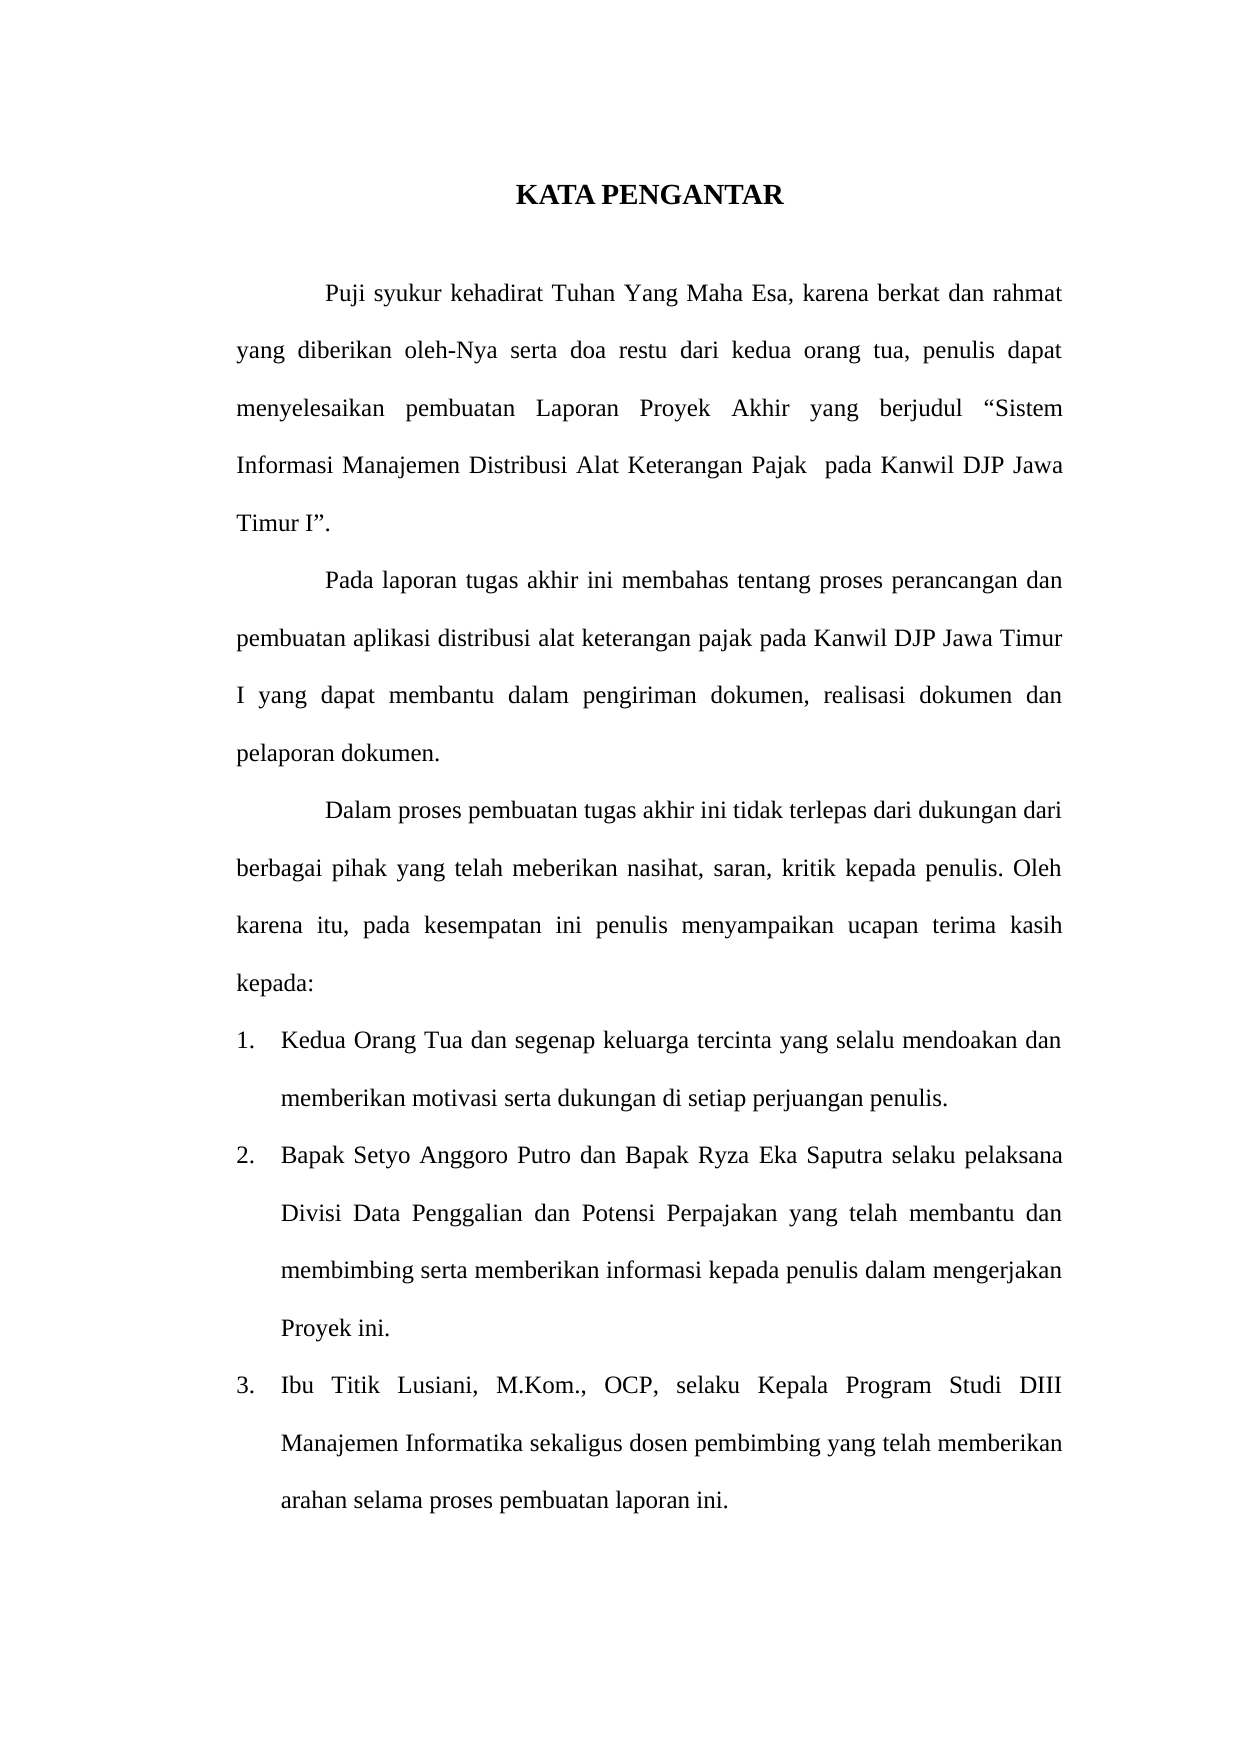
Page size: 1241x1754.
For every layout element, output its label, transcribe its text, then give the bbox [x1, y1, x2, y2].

list Ibu Titik Lusiani, M.Kom., OCP, selaku Kepala Program Studi DIII Manajemen Informatika sekaligus dosen pembimbing yang telah memberikan arahan selama proses pembuatan laporan ini. [236, 1370, 1063, 1514]
subtitle KATA PENGANTAR [236, 177, 1063, 211]
text Dalam proses pembuatan tugas akhir ini tidak terlepas dari dukungan dari berbagai pihak yang telah meberikan nasihat, saran, kritik kepada penulis. Oleh karena itu, pada kesempatan ini penulis menyampaikan ucapan terima kasih kepada: [236, 795, 1063, 997]
list Bapak Setyo Anggoro Putro dan Bapak Ryza Eka Saputra selaku pelaksana Divisi Data Penggalian dan Potensi Perpajakan yang telah membantu dan membimbing serta memberikan informasi kepada penulis dalam mengerjakan Proyek ini. [236, 1140, 1063, 1342]
text Pada laporan tugas akhir ini membahas tentang proses perancangan dan pembuatan aplikasi distribusi alat keterangan pajak pada Kanwil DJP Jawa Timur I yang dapat membantu dalam pengiriman dokumen, realisasi dokumen dan pelaporan dokumen. [236, 565, 1063, 767]
text Puji syukur kehadirat Tuhan Yang Maha Esa, karena berkat dan rahmat yang diberikan oleh-Nya serta doa restu dari kedua orang tua, penulis dapat menyelesaikan pembuatan Laporan Proyek Akhir yang berjudul “Sistem Informasi Manajemen Distribusi Alat Keterangan Pajak pada Kanwil DJP Jawa Timur I”. [236, 278, 1063, 537]
list Kedua Orang Tua dan segenap keluarga tercinta yang selalu mendoakan dan memberikan motivasi serta dukungan di setiap perjuangan penulis. [236, 1025, 1063, 1112]
